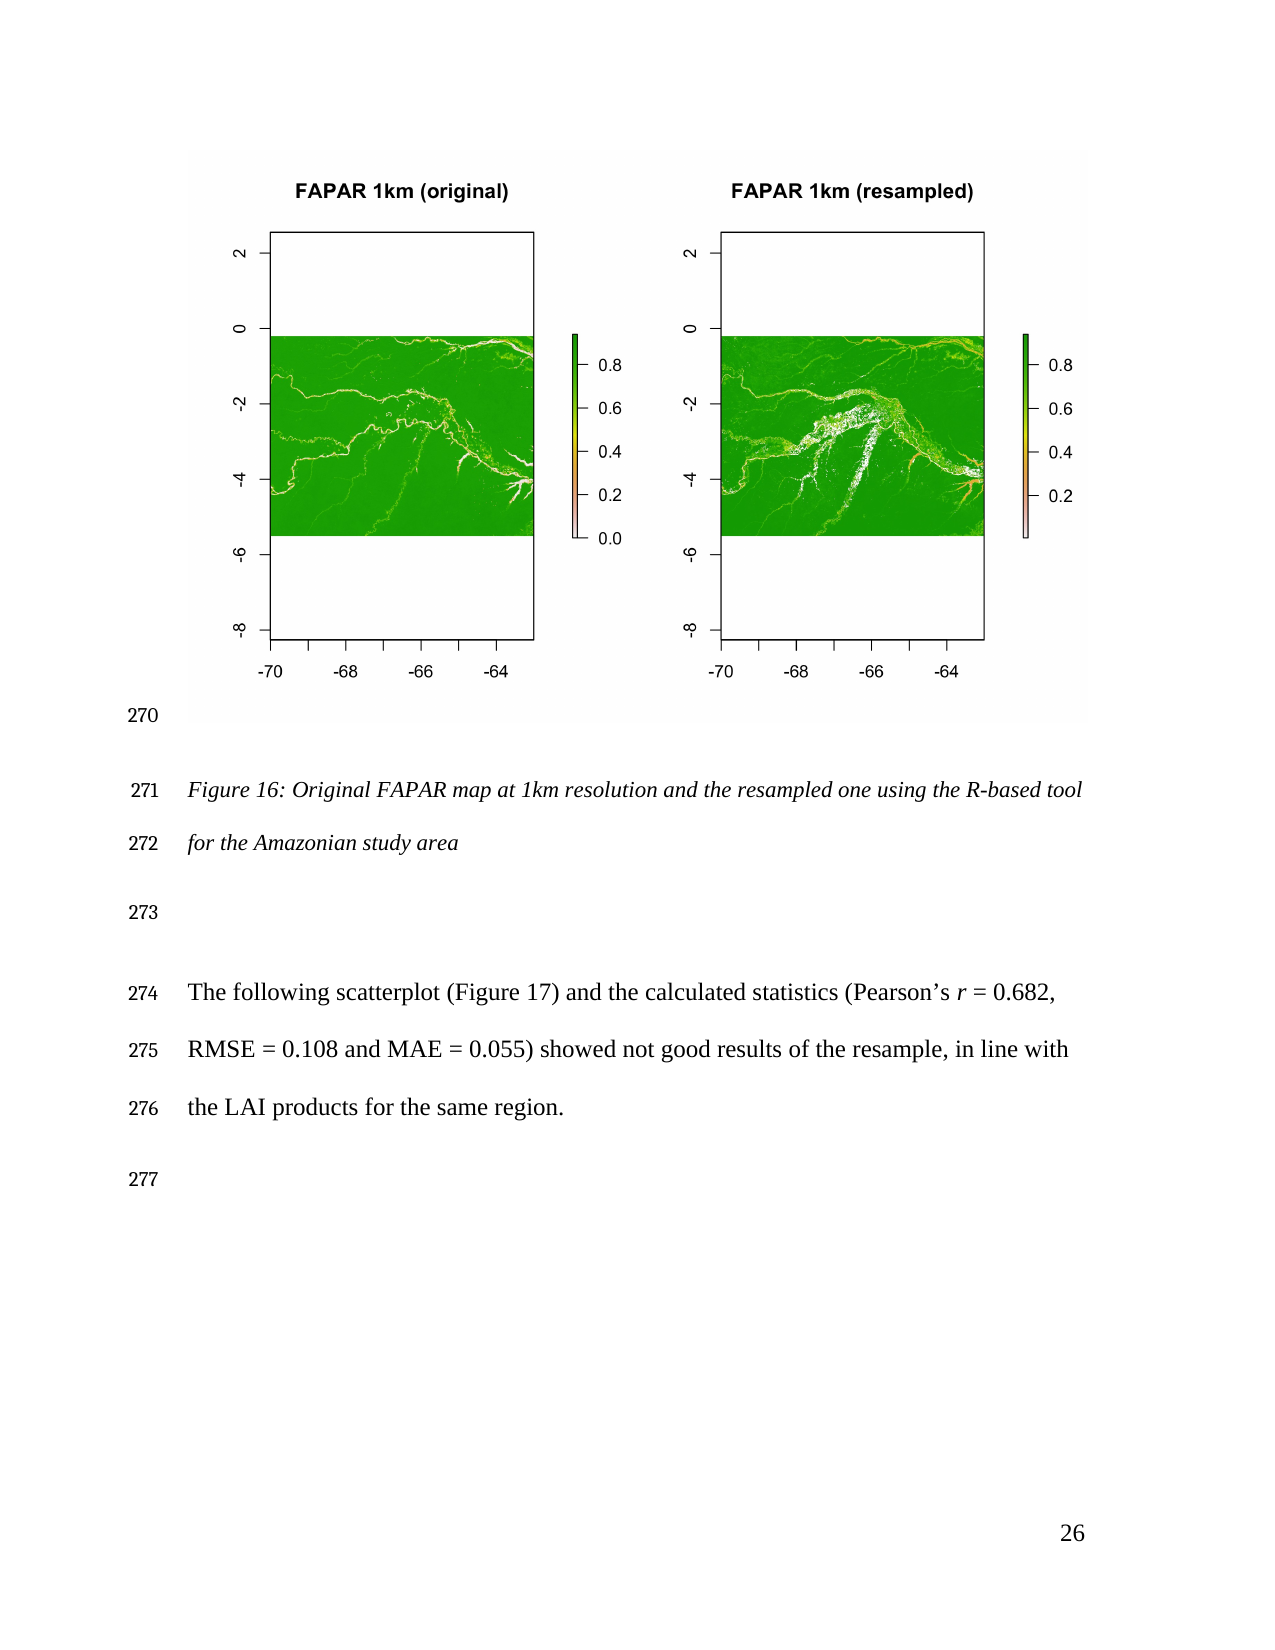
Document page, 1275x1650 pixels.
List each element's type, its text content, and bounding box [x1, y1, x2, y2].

picture [187, 150, 1088, 723]
text Figure 16: Original FAPAR map at 1km resolution and the resampled one using the R-based tool for the Amazonian study area [187, 776, 1087, 856]
text The following scatterplot (Figure 17) and the calculated statistics (Pearson’s r = 0.682, RMSE = 0.108 and MAE = 0.055) showed not good results of the resample, in line with the LAI products for the same region. [187, 977, 1087, 1121]
